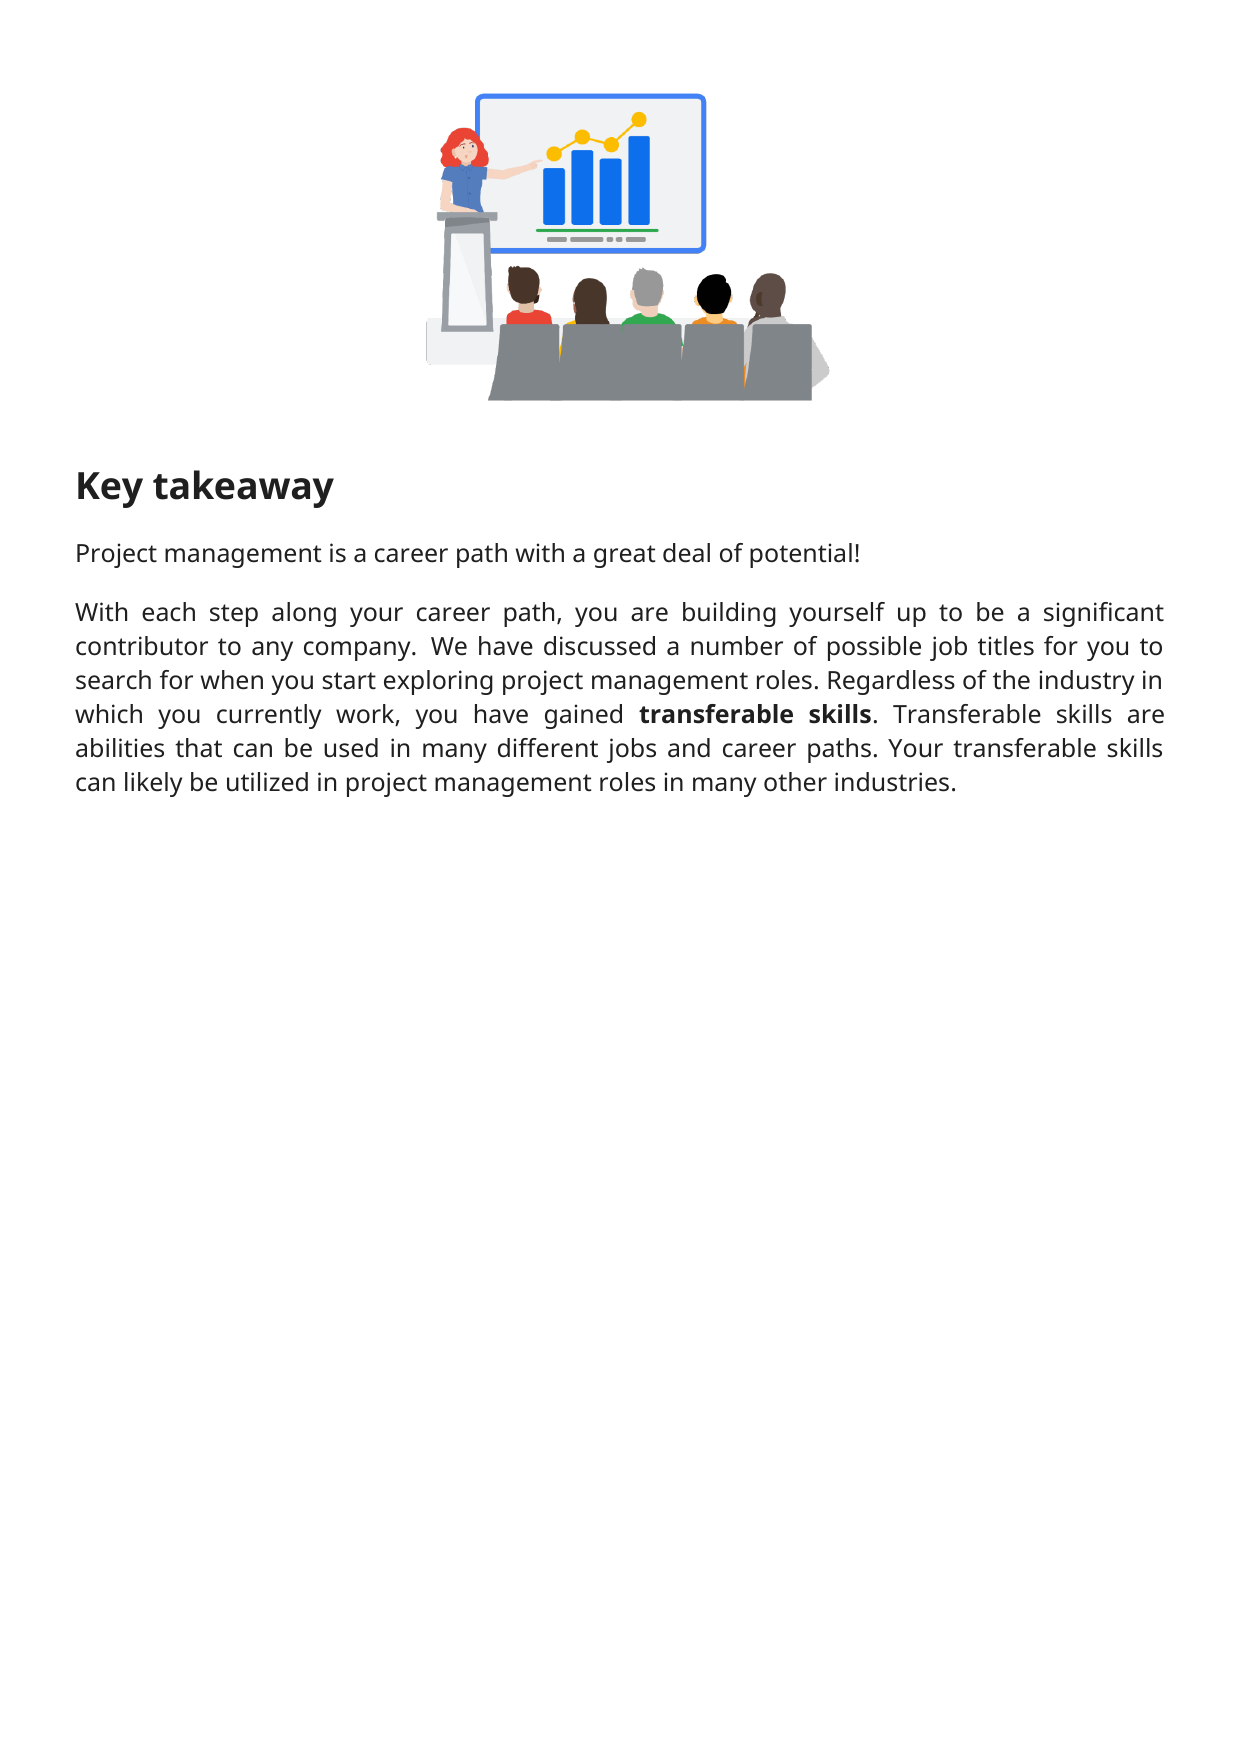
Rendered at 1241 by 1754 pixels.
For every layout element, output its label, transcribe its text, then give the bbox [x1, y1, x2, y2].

text Project management is a career path with a great deal of potential! [75, 535, 1165, 569]
subtitle Key takeaway [75, 459, 1165, 510]
picture [327, 75, 913, 407]
text With each step along your career path, you are building yourself up to be a significant contributor to any company. We have discussed a number of possible job titles for you to search for when you start exploring project management roles. Regardless of the industry in which you currently work, you have gained transferable skills. Transferable skills are abilities that can be used in many different jobs and career paths. Your transferable skills can likely be utilized in project management roles in many other industries. [75, 594, 1165, 799]
